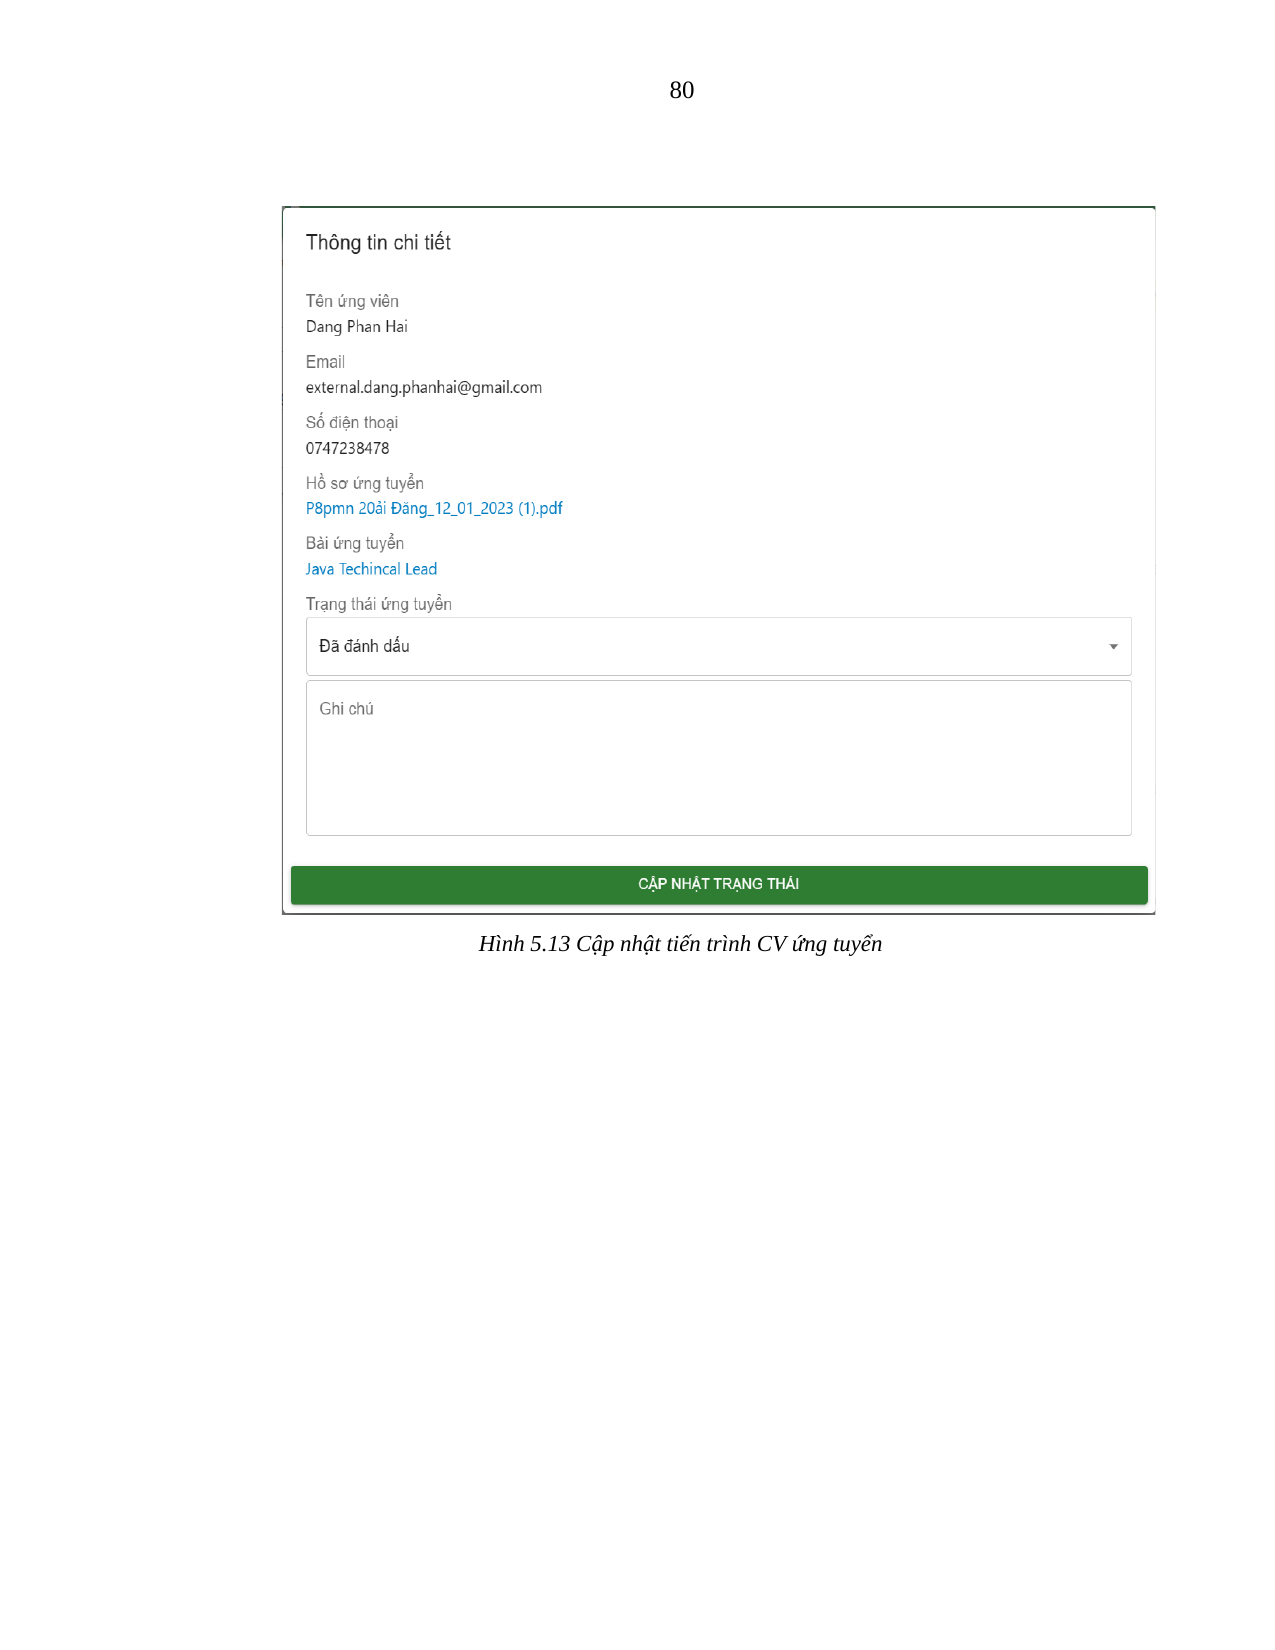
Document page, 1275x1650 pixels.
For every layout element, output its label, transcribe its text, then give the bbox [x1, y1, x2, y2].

text Hình 5.13 Cập nhật tiến trình CV ứng tuyển [207, 930, 1157, 956]
picture [281, 206, 1156, 915]
